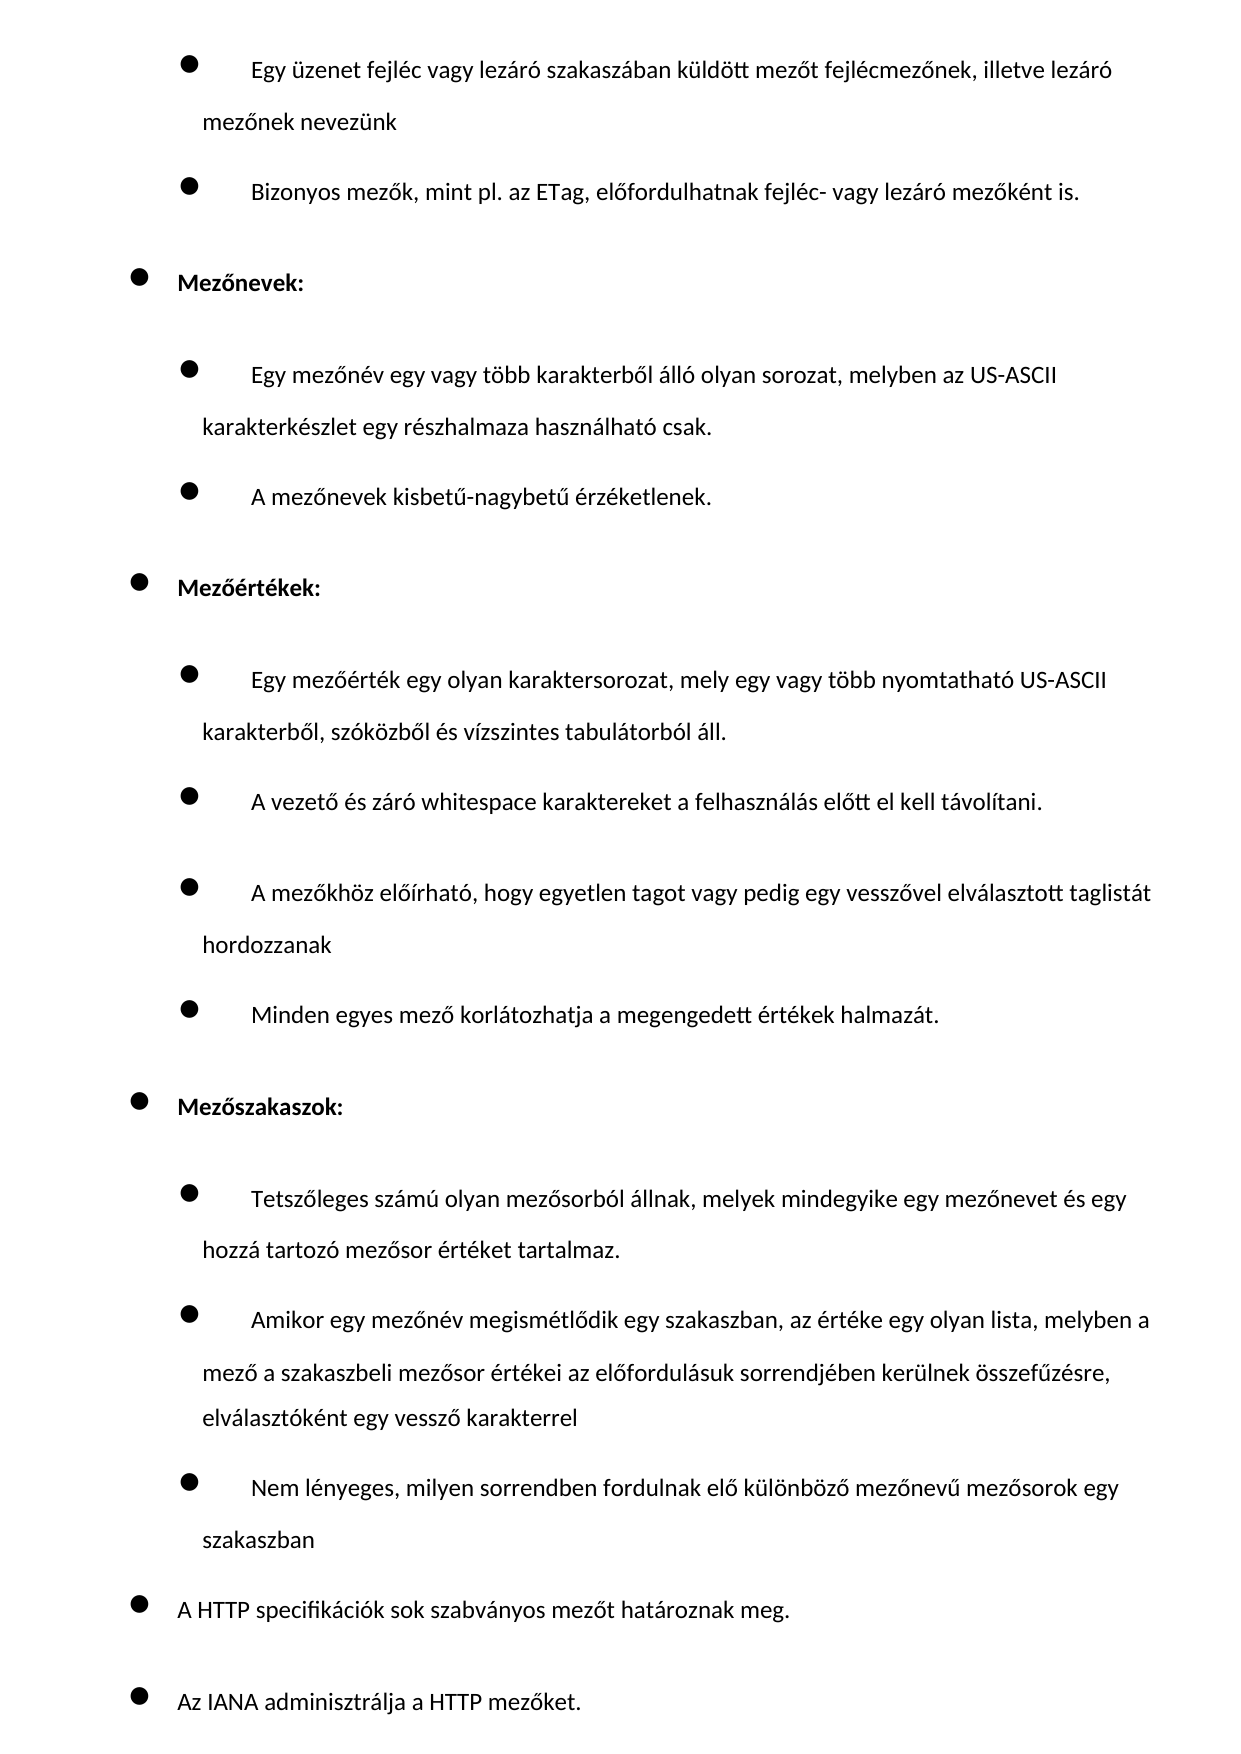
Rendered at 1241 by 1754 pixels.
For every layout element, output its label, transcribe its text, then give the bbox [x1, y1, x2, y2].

list A mezőnevek kisbetű-nagybetű érzéketlenek. [177, 457, 1157, 518]
list Mezőértékek: [127, 548, 1157, 609]
list Amikor egy mezőnév megismétlődik egy szakaszban, az értéke egy olyan lista, melyben a mező a szakaszbeli mezősor értékei az előfordulásuk sorrendjében kerülnek összefűzésre, elválasztóként egy vessző karakterrel [177, 1280, 1157, 1433]
list Mezőnevek: [127, 243, 1157, 304]
list A vezető és záró whitespace karaktereket a felhasználás előtt el kell távolítani. [177, 762, 1157, 823]
list Minden egyes mező korlátozhatja a megengedett értékek halmazát. [177, 975, 1157, 1036]
list Nem lényeges, milyen sorrendben fordulnak elő különböző mezőnevű mezősorok egy szakaszban [177, 1448, 1157, 1555]
list A mezőkhöz előírható, hogy egyetlen tagot vagy pedig egy vesszővel elválasztott taglistát hordozzanak [177, 853, 1157, 960]
list Mezőszakaszok: [127, 1067, 1157, 1128]
list Egy mezőérték egy olyan karaktersorozat, mely egy vagy több nyomtatható US-ASCII karakterből, szóközből és vízszintes tabulátorból áll. [177, 640, 1157, 747]
list Bizonyos mezők, mint pl. az ETag, előfordulhatnak fejléc- vagy lezáró mezőként is. [177, 152, 1157, 213]
list Egy mezőnév egy vagy több karakterből álló olyan sorozat, melyben az US-ASCII karakterkészlet egy részhalmaza használható csak. [177, 335, 1157, 441]
list Tetszőleges számú olyan mezősorból állnak, melyek mindegyike egy mezőnevet és egy hozzá tartozó mezősor értéket tartalmaz. [177, 1158, 1157, 1265]
list Az IANA adminisztrálja a HTTP mezőket. [127, 1662, 1157, 1723]
list A HTTP specifikációk sok szabványos mezőt határoznak meg. [127, 1570, 1157, 1631]
list Egy üzenet fejléc vagy lezáró szakaszában küldött mezőt fejlécmezőnek, illetve lezáró mezőnek nevezünk [177, 29, 1157, 136]
